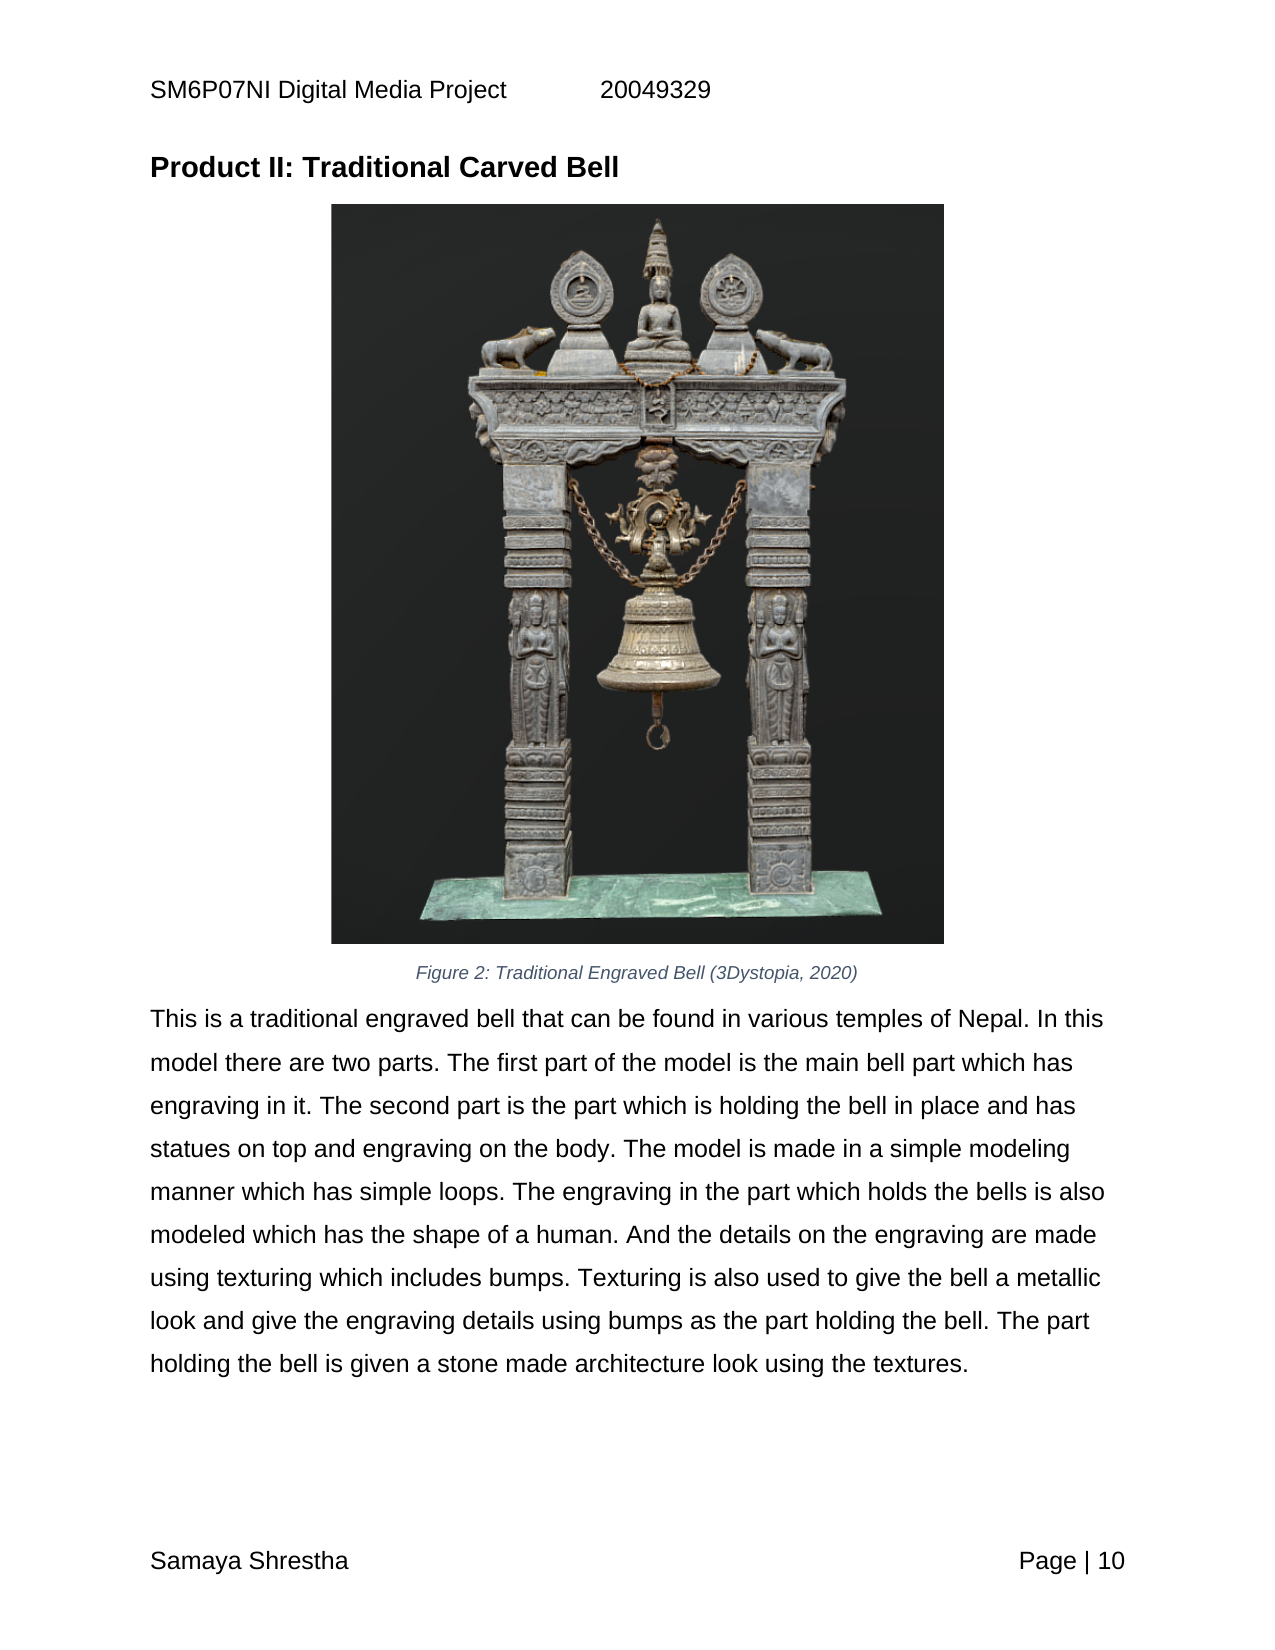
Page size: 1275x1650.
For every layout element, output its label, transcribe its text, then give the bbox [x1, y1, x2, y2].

subtitle Product II: Traditional Carved Bell [150, 150, 1125, 183]
text Figure : Traditional Engraved Bell [150, 962, 1125, 983]
picture [331, 204, 944, 944]
text This is a traditional engraved bell that can be found in various temples of Nepal. In this model there are two parts. The first part of the model is the main bell part which has engraving in it. The second part is the part which is holding the bell in place and has statues on top and engraving on the body. The model is made in a simple modeling manner which has simple loops. The engraving in the part which holds the bells is also modeled which has the shape of a human. And the details on the engraving are made using texturing which includes bumps. Texturing is also used to give the bell a metallic look and give the engraving details using bumps as the part holding the bell. The part holding the bell is given a stone made architecture look using the textures. [150, 1004, 1125, 1378]
